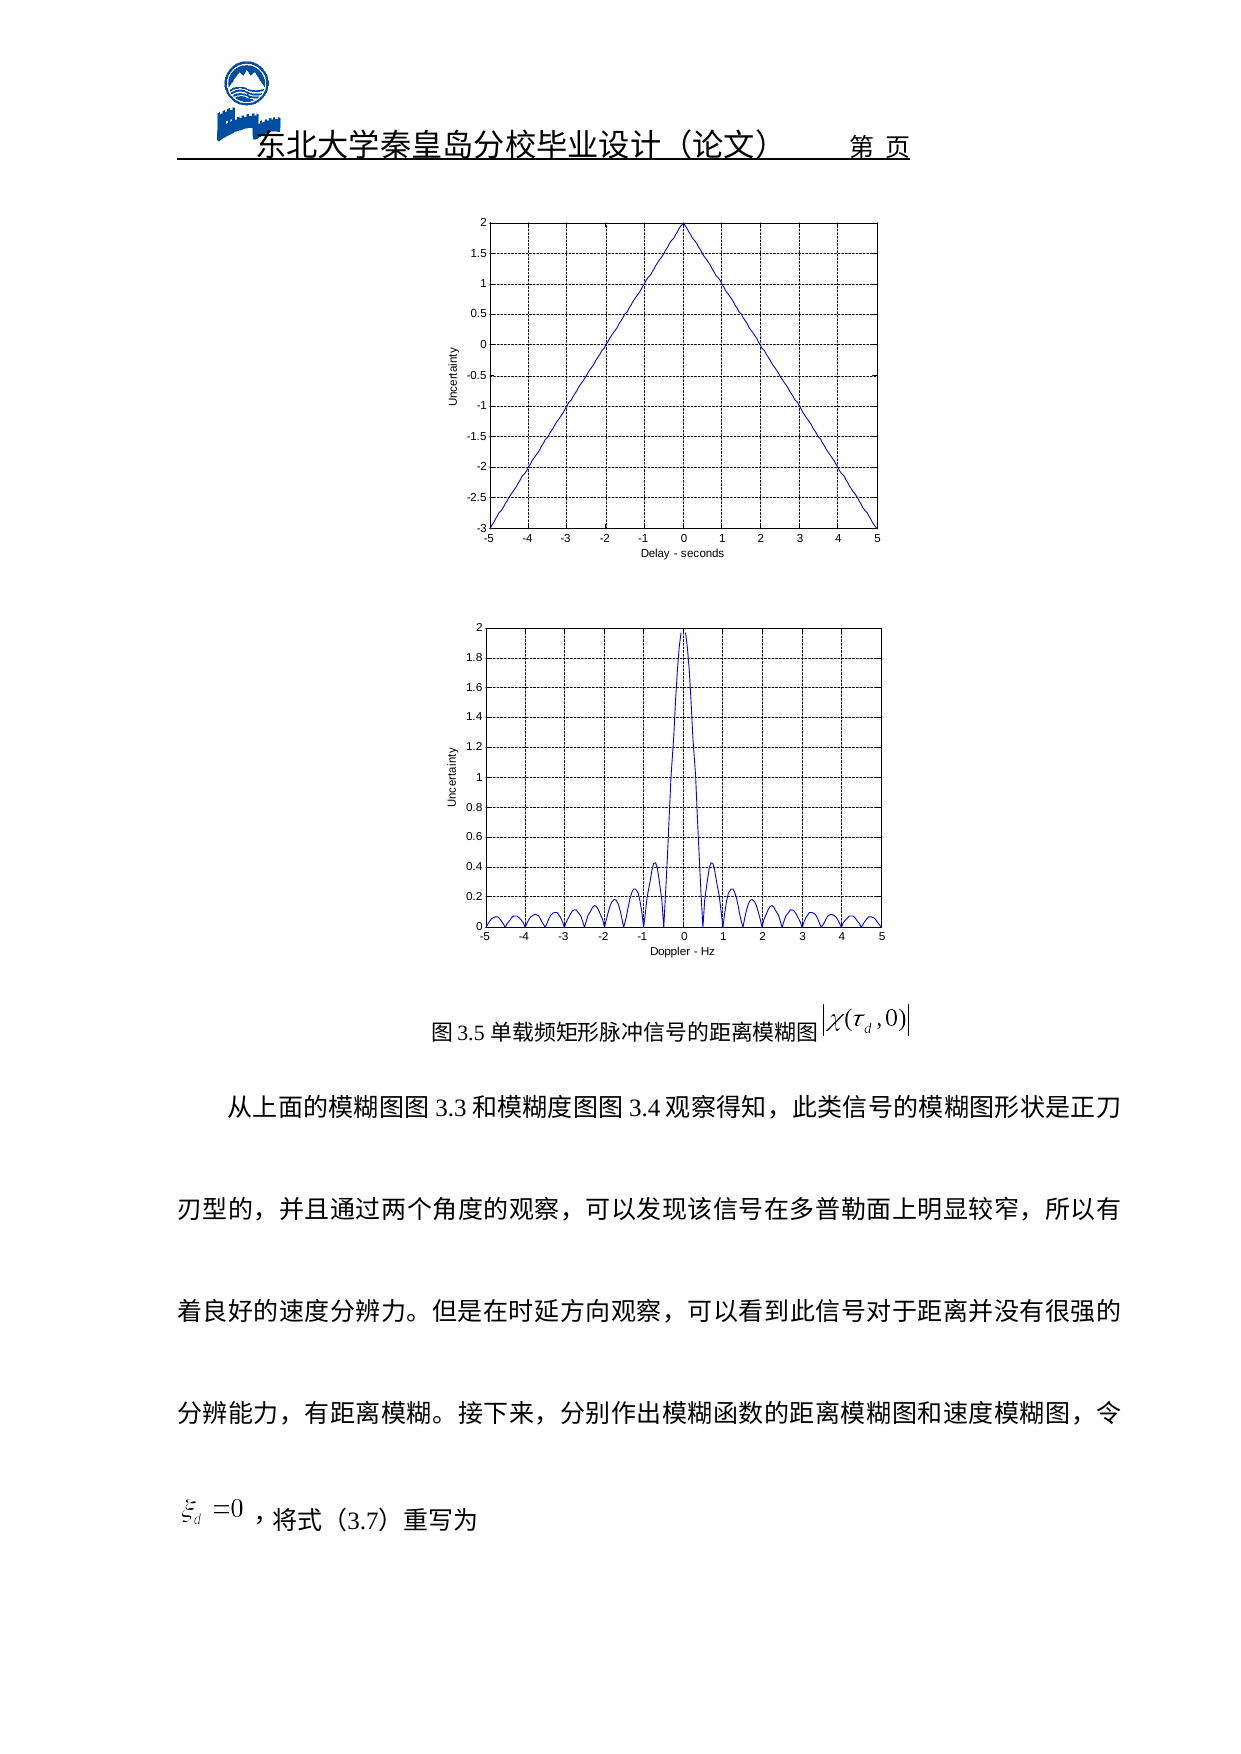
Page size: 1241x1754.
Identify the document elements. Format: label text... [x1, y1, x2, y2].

text 从上面的模糊图图3.3和模糊度图图3.4观察得知，此类信号的模糊图形状是正刀刃型的，并且通过两个角度的观察，可以发现该信号在多普勒面上明显较窄，所以有着良好的速度分辨力。但是在时延方向观察，可以看到此信号对于距离并没有很强的分辨能力，有距离模糊。接下来，分别作出模糊函数的距离模糊图和速度模糊图，令，将式（3.7）重写为 [177, 1072, 1122, 1547]
text 图3.5 单载频矩形脉冲信号的距离模糊图 [177, 988, 1122, 1056]
picture [208, 61, 285, 143]
